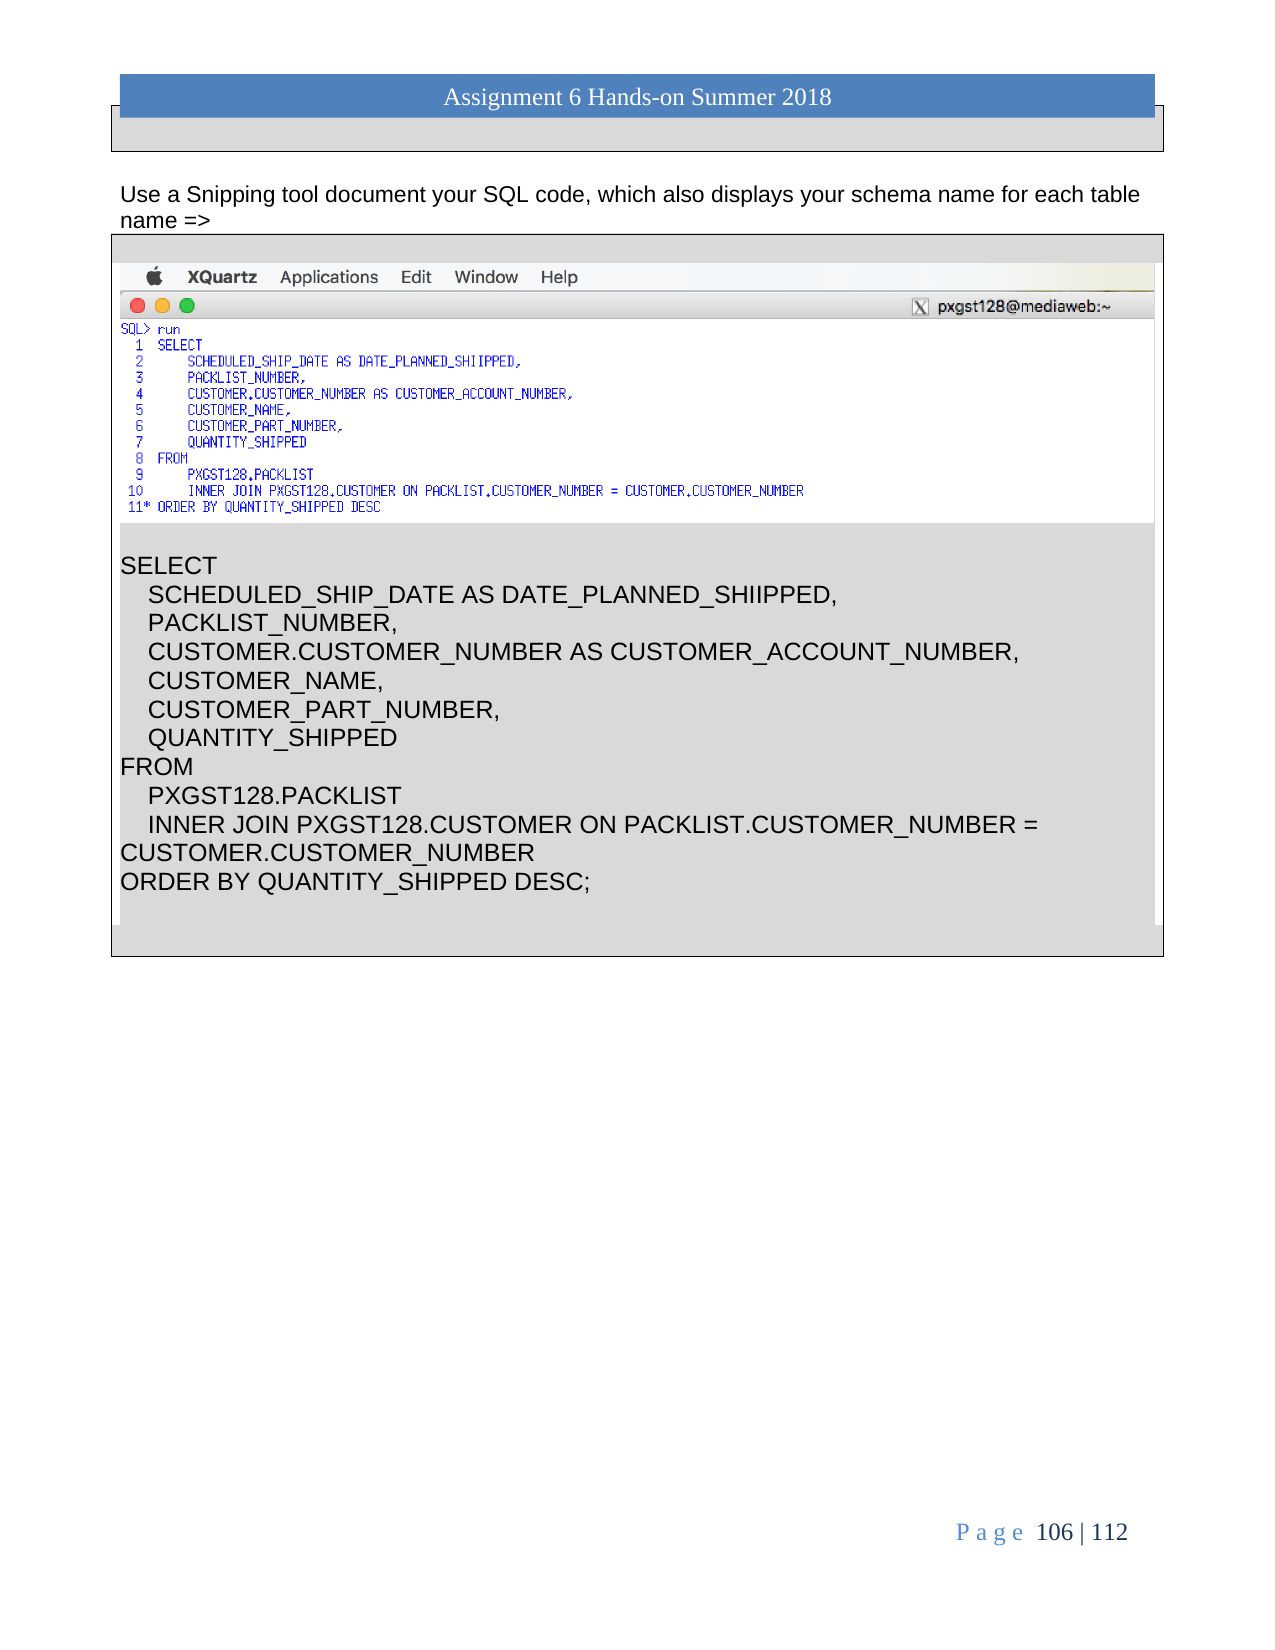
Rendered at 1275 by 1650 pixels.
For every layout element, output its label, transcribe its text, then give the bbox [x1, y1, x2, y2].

text ORDER BY QUANTITY_SHIPPED DESC; [120, 867, 1155, 896]
text SCHEDULED_SHIP_DATE AS DATE_PLANNED_SHIIPPED, [120, 580, 1155, 608]
text PACKLIST_NUMBER, [120, 608, 1155, 637]
text INNER JOIN PXGST128.CUSTOMER ON PACKLIST.CUSTOMER_NUMBER = CUSTOMER.CUSTOMER_NUMBER [120, 810, 1155, 867]
text PXGST128.PACKLIST [120, 781, 1155, 810]
text SELECT [120, 551, 1155, 580]
picture [120, 263, 1154, 523]
text CUSTOMER.CUSTOMER_NUMBER AS CUSTOMER_ACCOUNT_NUMBER, [120, 637, 1155, 666]
text Use a Snipping tool document your SQL code, which also displays your schema name for each table name => [120, 181, 1155, 233]
text CUSTOMER_NAME, [120, 666, 1155, 695]
text CUSTOMER_PART_NUMBER, [120, 695, 1155, 723]
text FROM [120, 752, 1155, 781]
text QUANTITY_SHIPPED [120, 723, 1155, 752]
